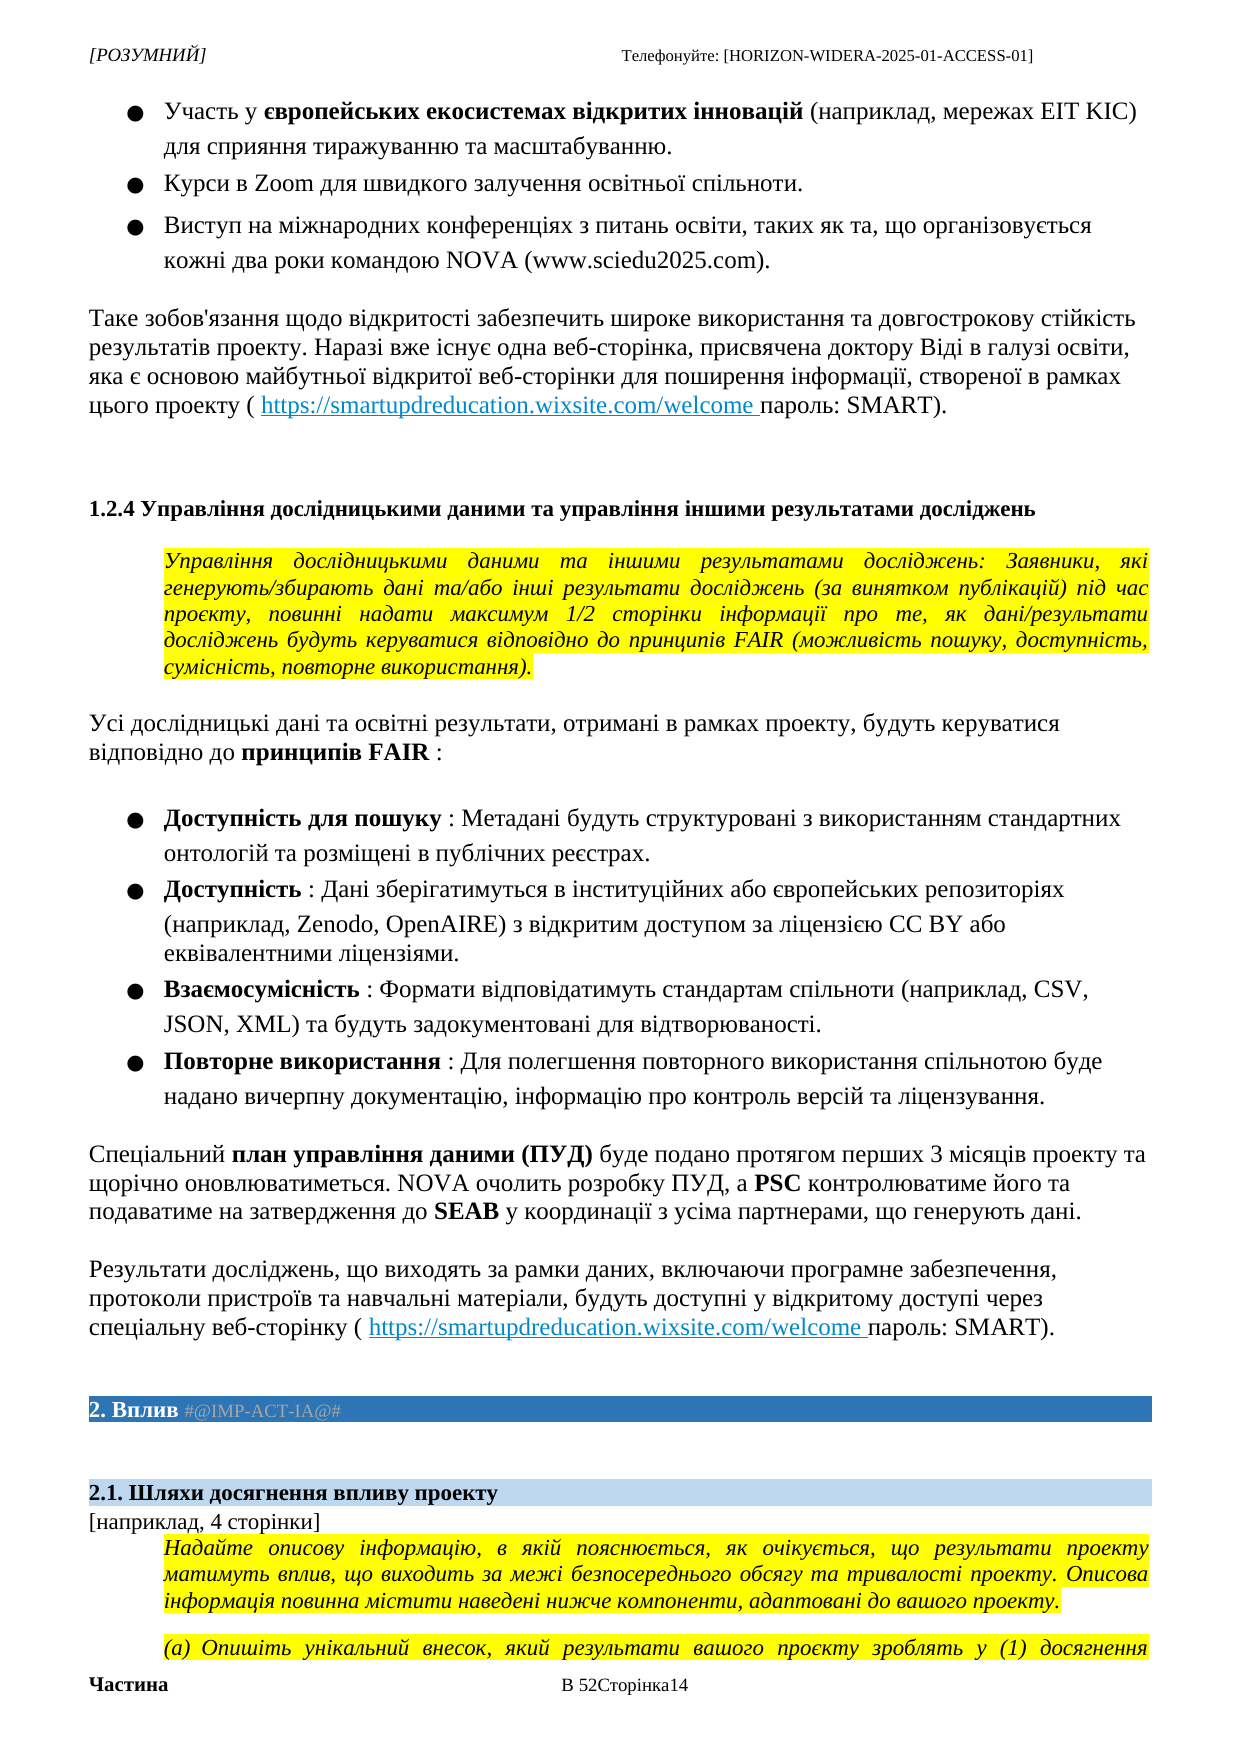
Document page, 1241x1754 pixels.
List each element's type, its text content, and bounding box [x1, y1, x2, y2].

list Участь у європейських екосистемах відкритих інновацій (наприклад, мережах EIT KIC) для сприяння тиражуванню та масштабуванню. [126, 89, 1152, 160]
text 2. Вплив #@IMP-ACT-IA@# [89, 1396, 1152, 1422]
list Взаємосумісність : Формати відповідатимуть стандартам спільноти (наприклад, CSV, JSON, XML) та будуть задокументовані для відтворюваності. [126, 967, 1152, 1038]
text 2.1. Шляхи досягнення впливу проекту [89, 1479, 1152, 1506]
text Усі дослідницькі дані та освітні результати, отримані в рамках проекту, будуть керуватися відповідно до принципів FAIR : [89, 708, 1152, 766]
text Управління дослідницькими даними та іншими результатами досліджень: Заявники, які генерують/збирають дані та/або інші результати досліджень (за винятком публікацій) під час проєкту, повинні надати максимум 1/2 сторінки інформації про те, як дані/результати досліджень будуть керуватися відповідно до принципів FAIR (можливість пошуку, доступність, сумісність, повторне використання). [164, 547, 1152, 679]
text Результати досліджень, що виходять за рамки даних, включаючи програмне забезпечення, протоколи пристроїв та навчальні матеріали, будуть доступні у відкритому доступі через спеціальну веб-сторінку ( https://smartupdreducation.wixsite.com/welcome пароль: SMART). [89, 1254, 1152, 1341]
list Повторне використання : Для полегшення повторного використання спільнотою буде надано вичерпну документацію, інформацію про контроль версій та ліцензування. [126, 1038, 1152, 1110]
list Доступність : Дані зберігатимуться в інституційних або європейських репозиторіях (наприклад, Zenodo, OpenAIRE) з відкритим доступом за ліцензією CC BY або еквівалентними ліцензіями. [126, 867, 1152, 967]
text Спеціальний план управління даними (ПУД) буде подано протягом перших 3 місяців проекту та щорічно оновлюватиметься. NOVA очолить розробку ПУД, а PSC контролюватиме його та подаватиме на затвердження до SEAB у координації з усіма партнерами, що генерують дані. [89, 1139, 1152, 1225]
text 1.2.4 Управління дослідницькими даними та управління іншими результатами досліджень [89, 495, 1152, 521]
list Виступ на міжнародних конференціях з питань освіти, таких як та, що організовується кожні два роки командою NOVA (www.sciedu2025.com). [126, 203, 1152, 274]
list Курси в Zoom для швидкого залучення освітньої спільноти. [126, 160, 1152, 203]
text Таке зобов'язання щодо відкритості забезпечить широке використання та довгострокову стійкість результатів проекту. Наразі вже існує одна веб-сторінка, присвячена доктору Віді в галузі освіти, яка є основою майбутньої відкритої веб-сторінки для поширення інформації, створеної в рамках цього проекту ( https://smartupdreducation.wixsite.com/welcome пароль: SMART). [89, 303, 1152, 418]
text [наприклад, 4 сторінки] [89, 1508, 1152, 1534]
list Доступність для пошуку : Метадані будуть структуровані з використанням стандартних онтологій та розміщені в публічних реєстрах. [126, 795, 1152, 867]
